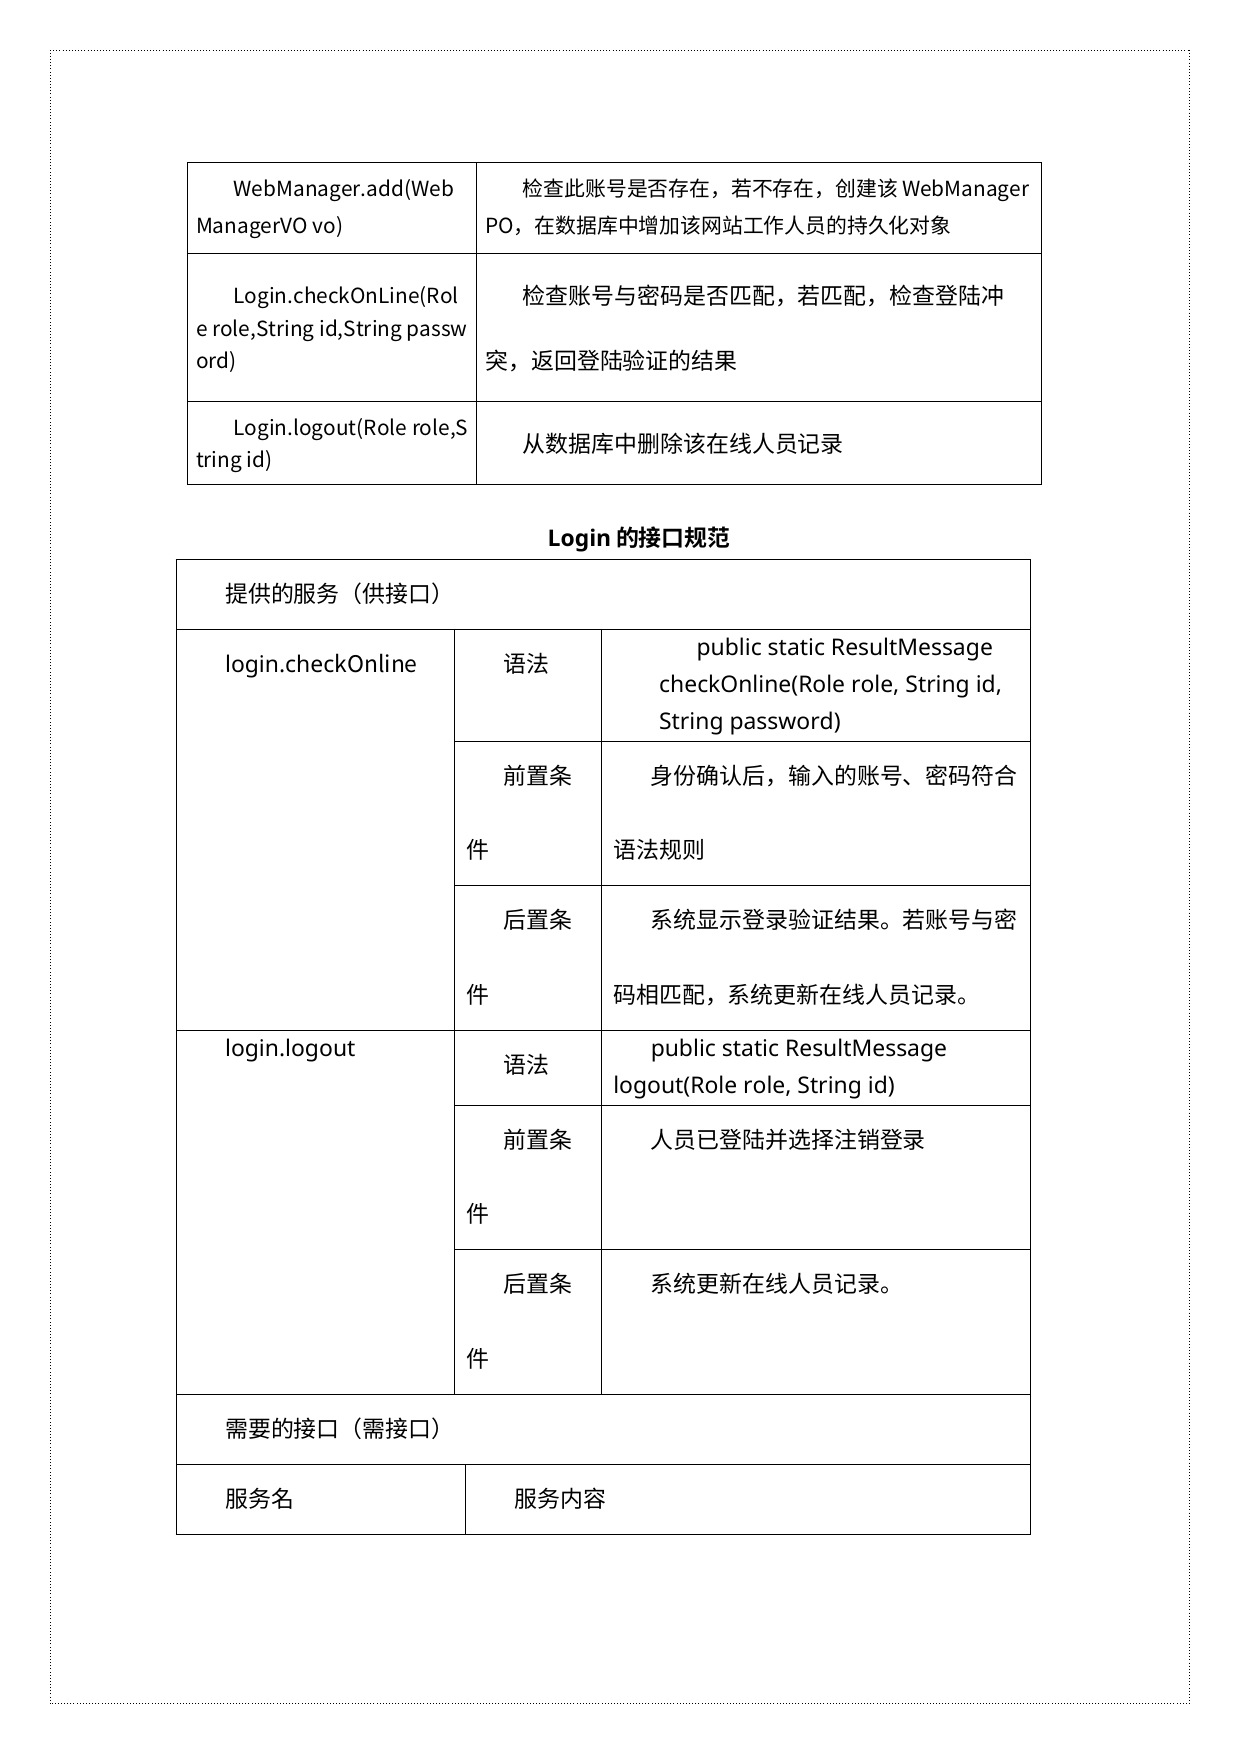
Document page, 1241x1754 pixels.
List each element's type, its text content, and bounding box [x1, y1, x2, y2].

table_cell 需要的接口（需接口） [177, 1395, 1030, 1464]
table_header 提供的服务（供接口） [177, 560, 1030, 629]
table_cell 前置条件 [455, 742, 601, 885]
table_cell Login.logout(Role role,String id) [188, 402, 476, 483]
table_cell 人员已登陆并选择注销登录 [602, 1106, 1030, 1249]
table_cell 语法 [455, 630, 601, 741]
table_cell public static ResultMessage logout(Role role, String id) [602, 1031, 1030, 1104]
table_cell login.logout [177, 1031, 454, 1394]
table_cell login.checkOnline [177, 630, 454, 1030]
table_cell public static ResultMessage checkOnline(Role role, String id, String password) [602, 630, 1030, 741]
table_cell 从数据库中删除该在线人员记录 [477, 402, 1041, 483]
table_cell 检查账号与密码是否匹配，若匹配，检查登陆冲突，返回登陆验证的结果 [477, 254, 1041, 401]
table_cell Login.checkOnLine(Role role,String id,String password) [188, 254, 476, 401]
table_cell 服务名 [177, 1465, 465, 1533]
table_cell 后置条件 [455, 1250, 601, 1394]
table_cell 服务内容 [466, 1465, 1030, 1533]
table_cell 语法 [455, 1031, 601, 1104]
table_cell 检查此账号是否存在，若不存在，创建该WebManagerPO，在数据库中增加该网站工作人员的持久化对象 [477, 163, 1041, 253]
table_cell 后置条件 [455, 886, 601, 1030]
table_cell 前置条件 [455, 1106, 601, 1249]
table_cell WebManager.add(WebManagerVO vo) [188, 163, 476, 253]
table_cell 系统更新在线人员记录。 [602, 1250, 1030, 1394]
table_cell 身份确认后，输入的账号、密码符合语法规则 [602, 742, 1030, 885]
table_cell 系统显示登录验证结果。若账号与密码相匹配，系统更新在线人员记录。 [602, 886, 1030, 1030]
text Login的接口规范 [225, 522, 1053, 554]
